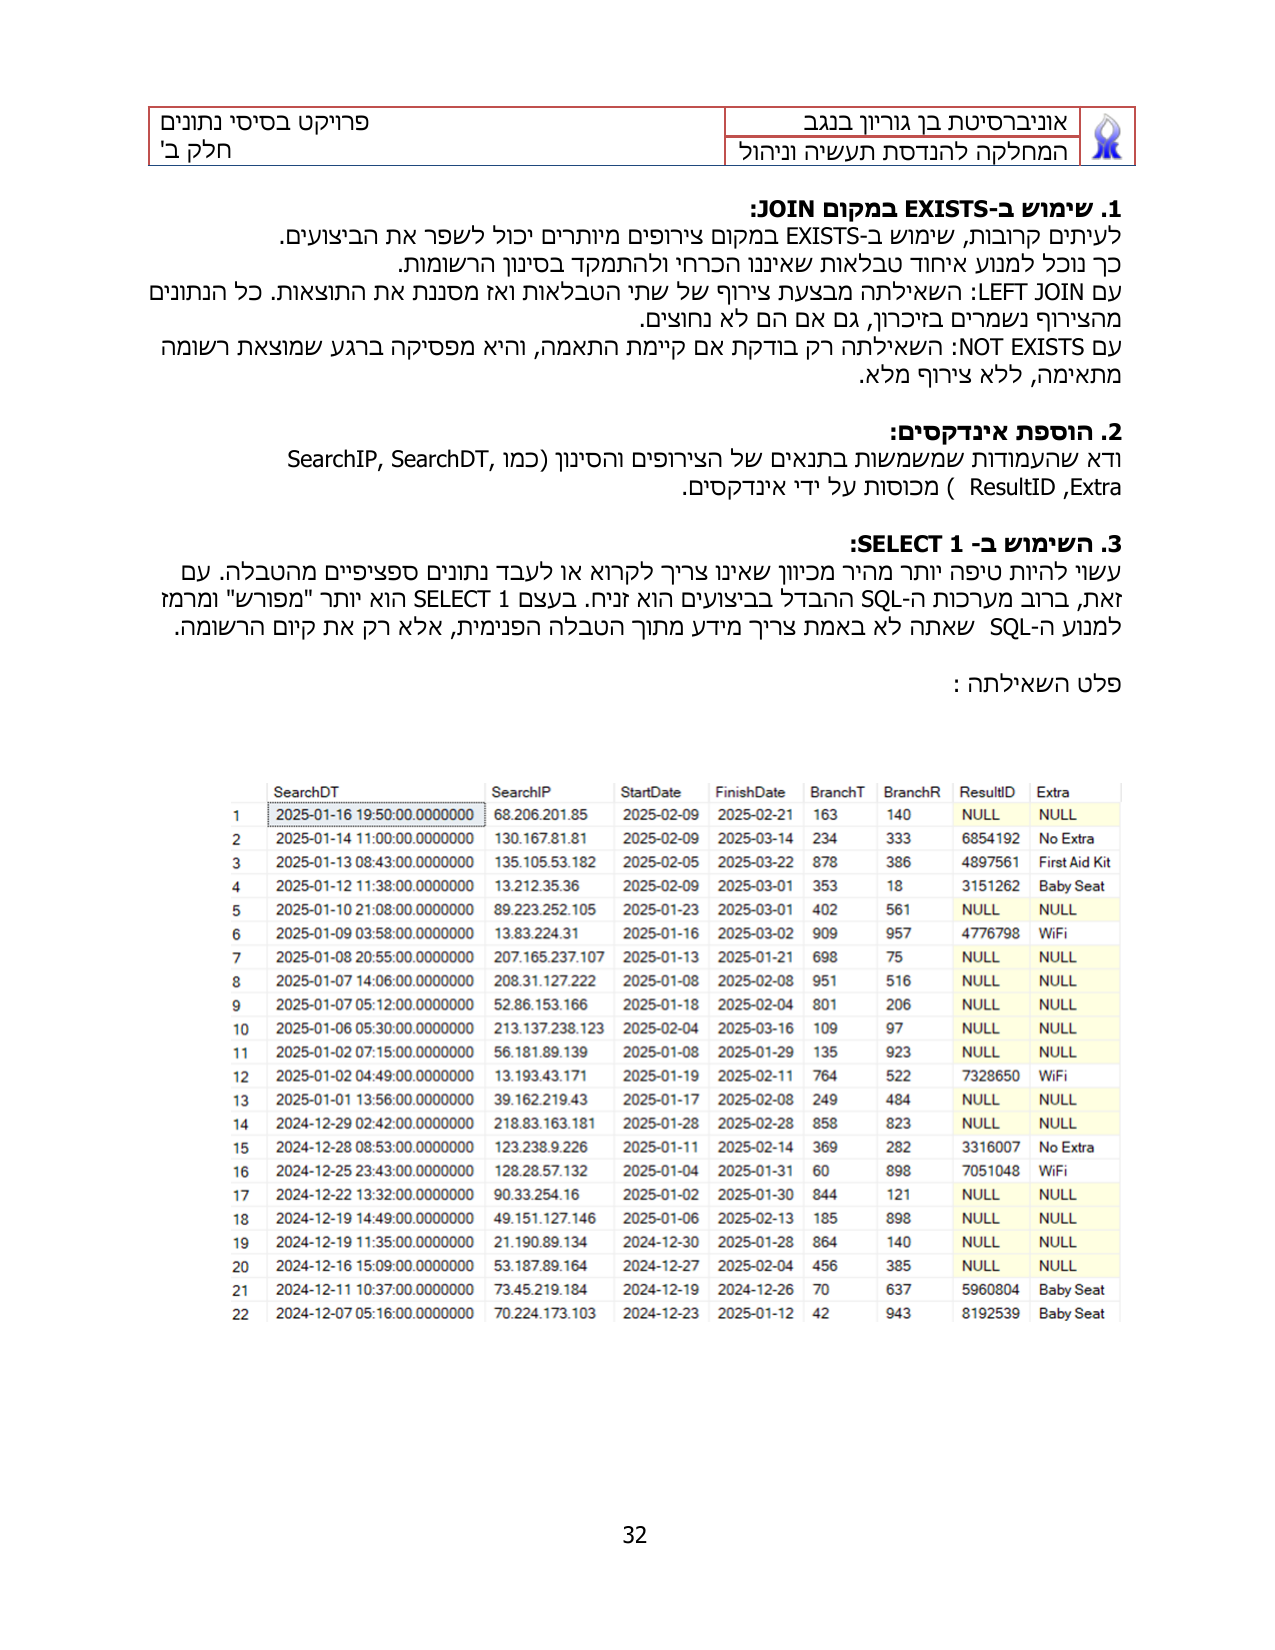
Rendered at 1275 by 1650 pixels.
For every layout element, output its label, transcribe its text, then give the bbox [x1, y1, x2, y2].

text פלט השאילתה : [148, 669, 1122, 697]
text 2. הוספת אינדקסים: ודא שהעמודות שמשמשות בתנאים של הצירופים והסינון (כמו SearchIP, SearchDT, ResultID ,Extra ) מכוסות על ידי אינדקסים. [148, 417, 1122, 500]
text 3. השימוש ב- SELECT 1: עשוי להיות טיפה יותר מהיר מכיוון שאינו צריך לקרוא או לעבד נתונים ספציפיים מהטבלה. עם זאת, ברוב מערכות ה-SQL ההבדל בביצועים הוא זניח. בעצם SELECT 1 הוא יותר "מפורש" ומרמז למנוע ה-SQL שאתה לא באמת צריך מידע מתוך הטבלה הפנימית, אלא רק את קיום הרשומה. [148, 529, 1122, 640]
text 1. שימוש ב-EXISTS במקום JOIN: לעיתים קרובות, שימוש ב-EXISTS במקום צירופים מיותרים יכול לשפר את הביצועים. כך נוכל למנוע איחוד טבלאות שאיננו הכרחי ולהתמקד בסינון הרשומות. עם LEFT JOIN: השאילתה מבצעת צירוף של שתי הטבלאות ואז מסננת את התוצאות. כל הנתונים מהצירוף נשמרים בזיכרון, גם אם הם לא נחוצים. עם NOT EXISTS: השאילתה רק בודקת אם קיימת התאמה, והיא מפסיקה ברגע שמוצאת רשומה מתאימה, ללא צירוף מלא. [148, 194, 1122, 388]
picture [231, 783, 1123, 1322]
picture [1090, 112, 1124, 160]
